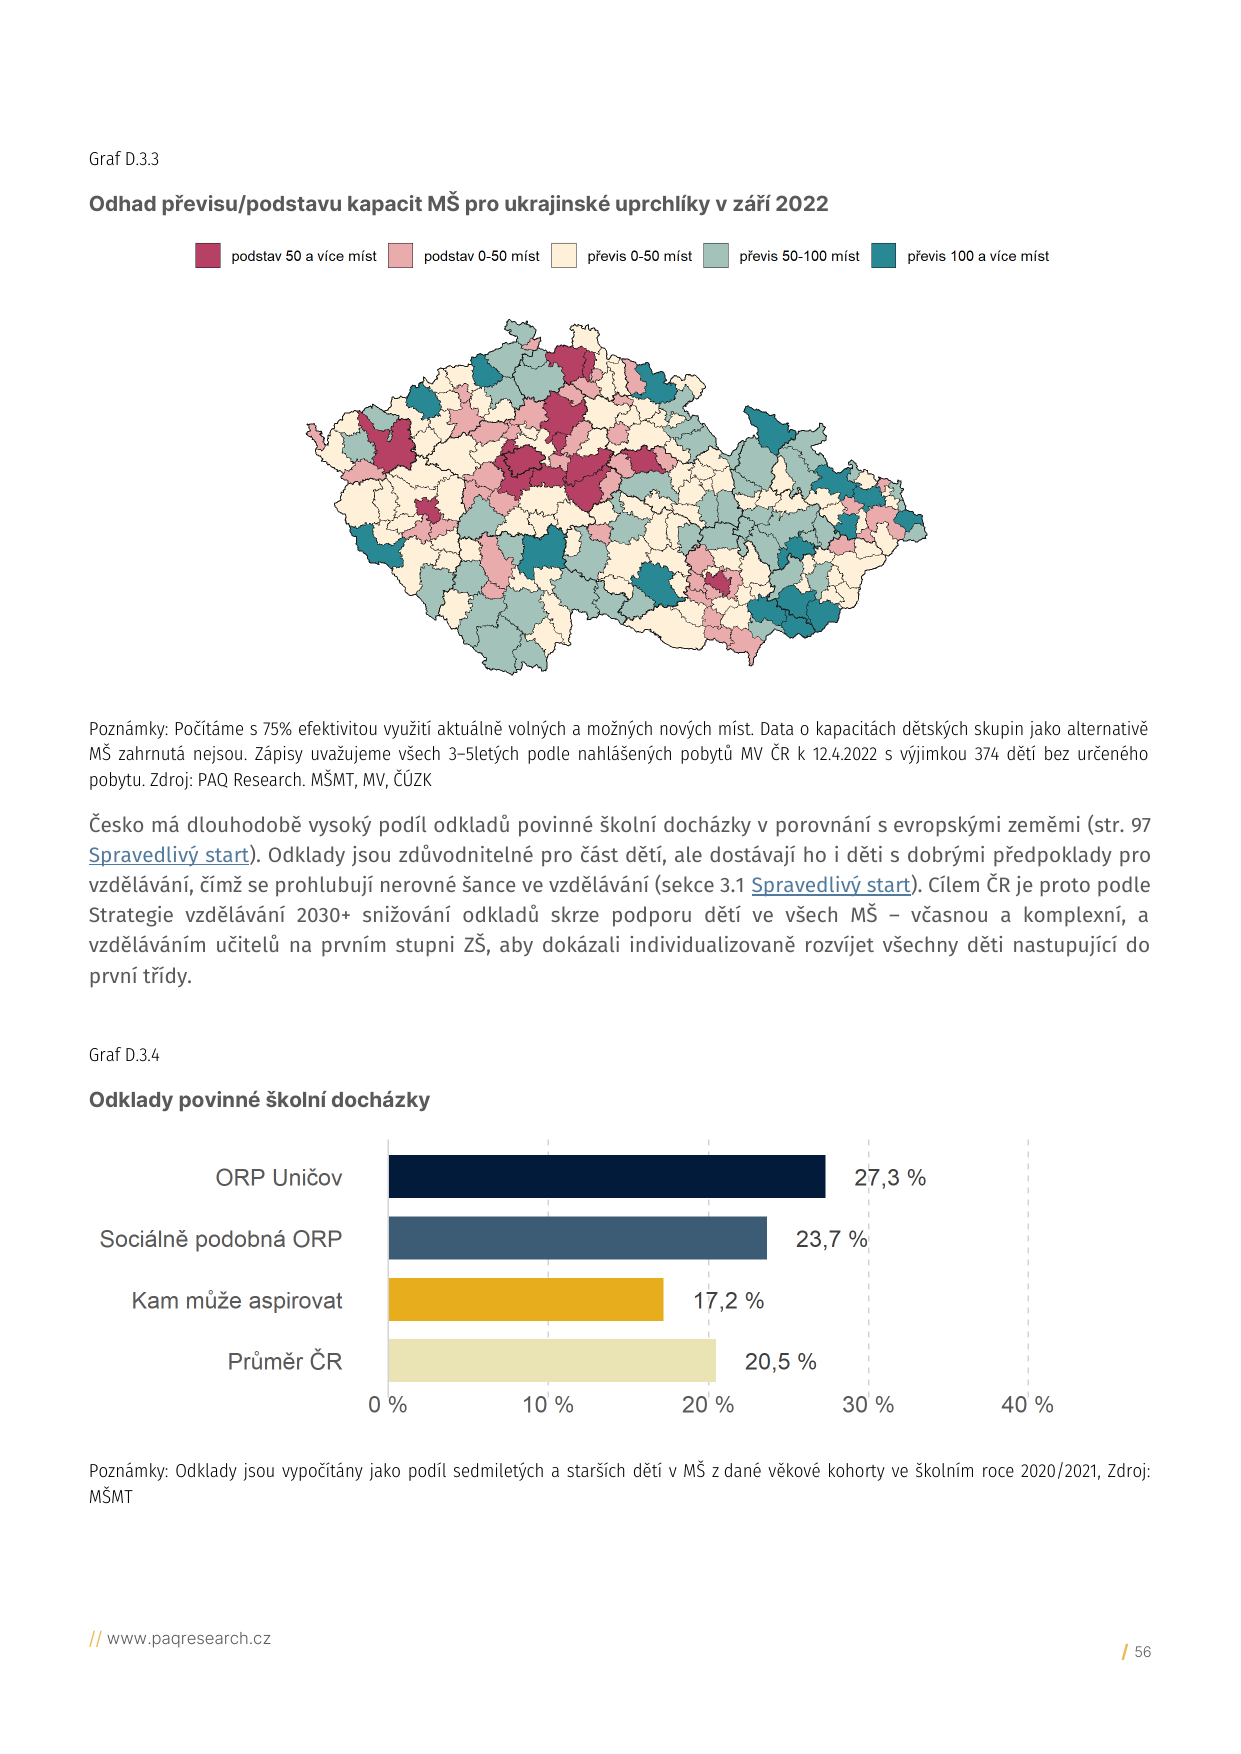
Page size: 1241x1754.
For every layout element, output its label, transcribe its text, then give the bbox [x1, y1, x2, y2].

picture [88, 1112, 1139, 1444]
text Poznámky: Počítáme s 75% efektivitou využití aktuálně volných a možných nových míst. Data o kapacitách dětských skupin jako alternativě MŠ zahrnutá nejsou. Zápisy uvažujeme všech 3–5letých podle nahlášených pobytů MV ČR k 12.4.2022 s výjimkou 374 dětí bez určeného pobytu. Zdroj: PAQ Research. MŠMT, MV, ČÚZK [89, 717, 1152, 792]
text Poznámky: Odklady jsou vypočítány jako podíl sedmiletých a starších dětí v MŠ z dané věkové kohorty ve školním roce 2020/2021, Zdroj: MŠMT [89, 1460, 1152, 1509]
picture [88, 216, 1139, 701]
text Odklady povinné školní docházky [89, 1082, 1152, 1112]
text Česko má dlouhodobě vysoký podíl odkladů povinné školní docházky v porovnání s evropskými zeměmi (str. 97 Spravedlivý start). Odklady jsou zdůvodnitelné pro část dětí, ale dostávají ho i děti s dobrými předpoklady pro vzdělávání, čímž se prohlubují nerovné šance ve vzdělávání (sekce 3.1 Spravedlivý start). Cílem ČR je proto podle Strategie vzdělávání 2030+ snižování odkladů skrze podporu dětí ve všech MŠ – včasnou a komplexní, a vzděláváním učitelů na prvním stupni ZŠ, aby dokázali individualizovaně rozvíjet všechny děti nastupující do první třídy. [89, 807, 1152, 989]
text Odhad převisu/podstavu kapacit MŠ pro ukrajinské uprchlíky v září 2022 [89, 186, 1152, 216]
text Graf D.3.4 [89, 1044, 1152, 1066]
text Graf D.3.3 [89, 148, 1152, 170]
